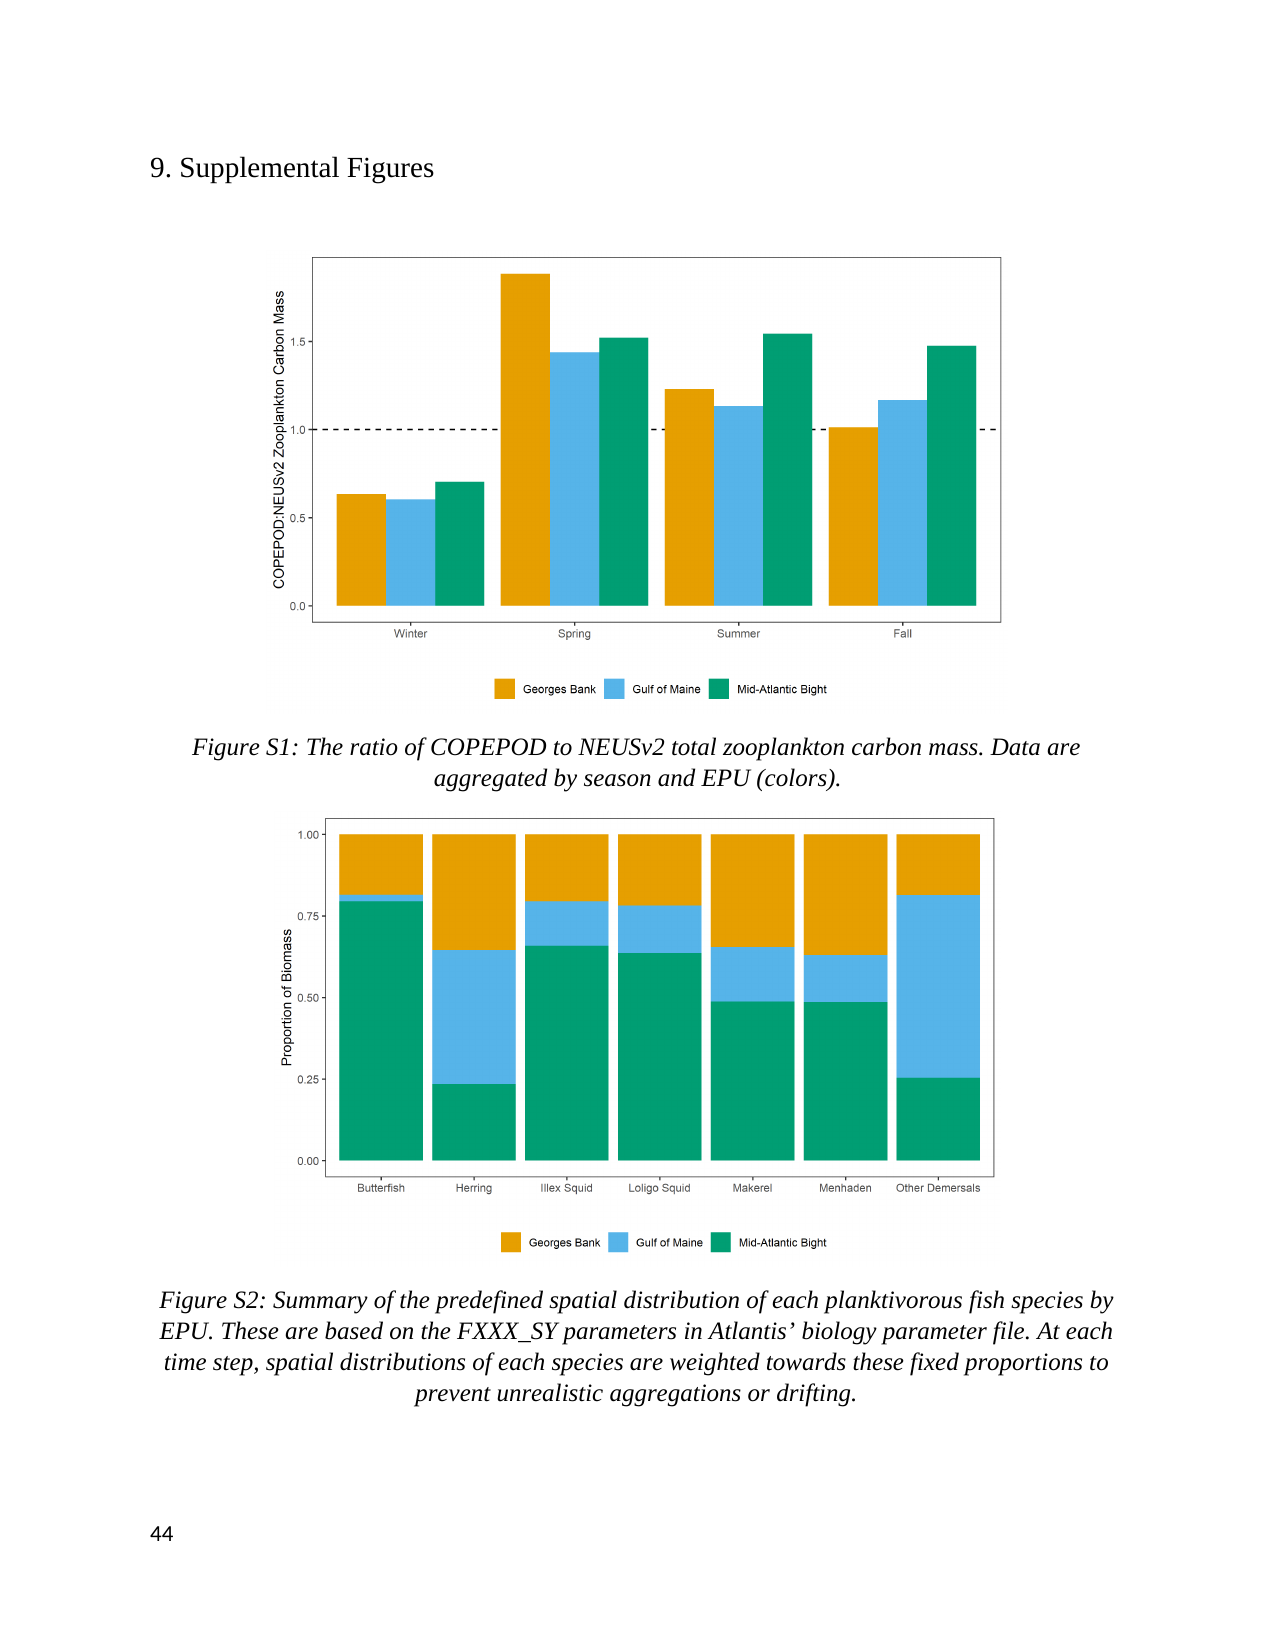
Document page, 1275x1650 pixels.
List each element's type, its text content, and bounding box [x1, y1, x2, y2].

text Figure S2: Summary of the predefined spatial distribution of each planktivorous fish species by EPU. These are based on the FXXX_SY parameters in Atlantis’ biology parameter file. At each time step, spatial distributions of each species are weighted towards these fixed proportions to prevent unrealistic aggregations or drifting. [150, 1285, 1125, 1407]
text Figure S1: The ratio of COPEPOD to NEUSv2 total zooplankton carbon mass. Data are aggregated by season and EPU (colors). [150, 732, 1125, 792]
picture [266, 250, 1008, 714]
text 9. Supplemental Figures [150, 150, 1125, 183]
picture [274, 811, 1001, 1267]
